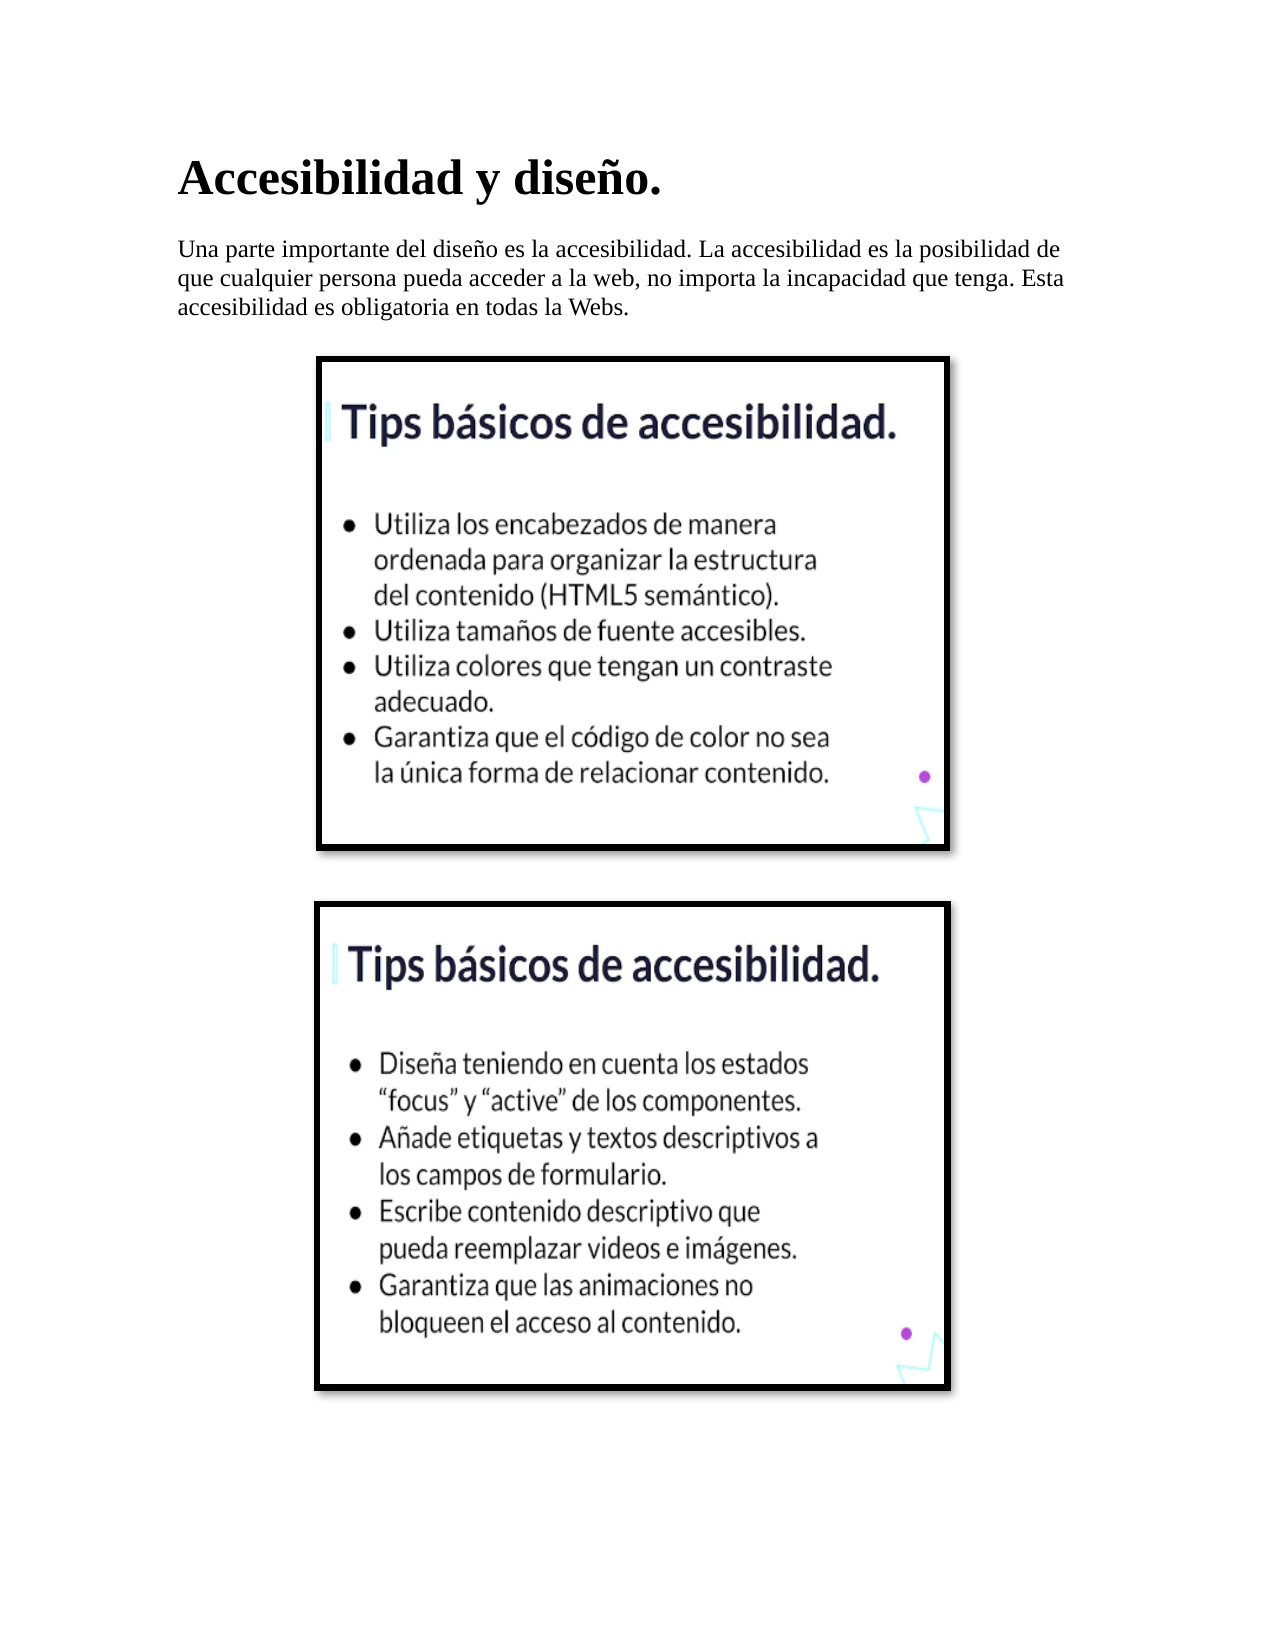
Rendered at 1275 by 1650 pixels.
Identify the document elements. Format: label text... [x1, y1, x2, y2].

picture [320, 907, 944, 1384]
subtitle Accesibilidad y diseño. [177, 148, 1098, 205]
subtitle Una parte importante del diseño es la accesibilidad. La accesibilidad es la posibilidad de que cualquier persona pueda acceder a la web, no importa la incapacidad que tenga. Esta accesibilidad es obligatoria en todas la Webs. [177, 234, 1098, 321]
picture [322, 362, 944, 844]
